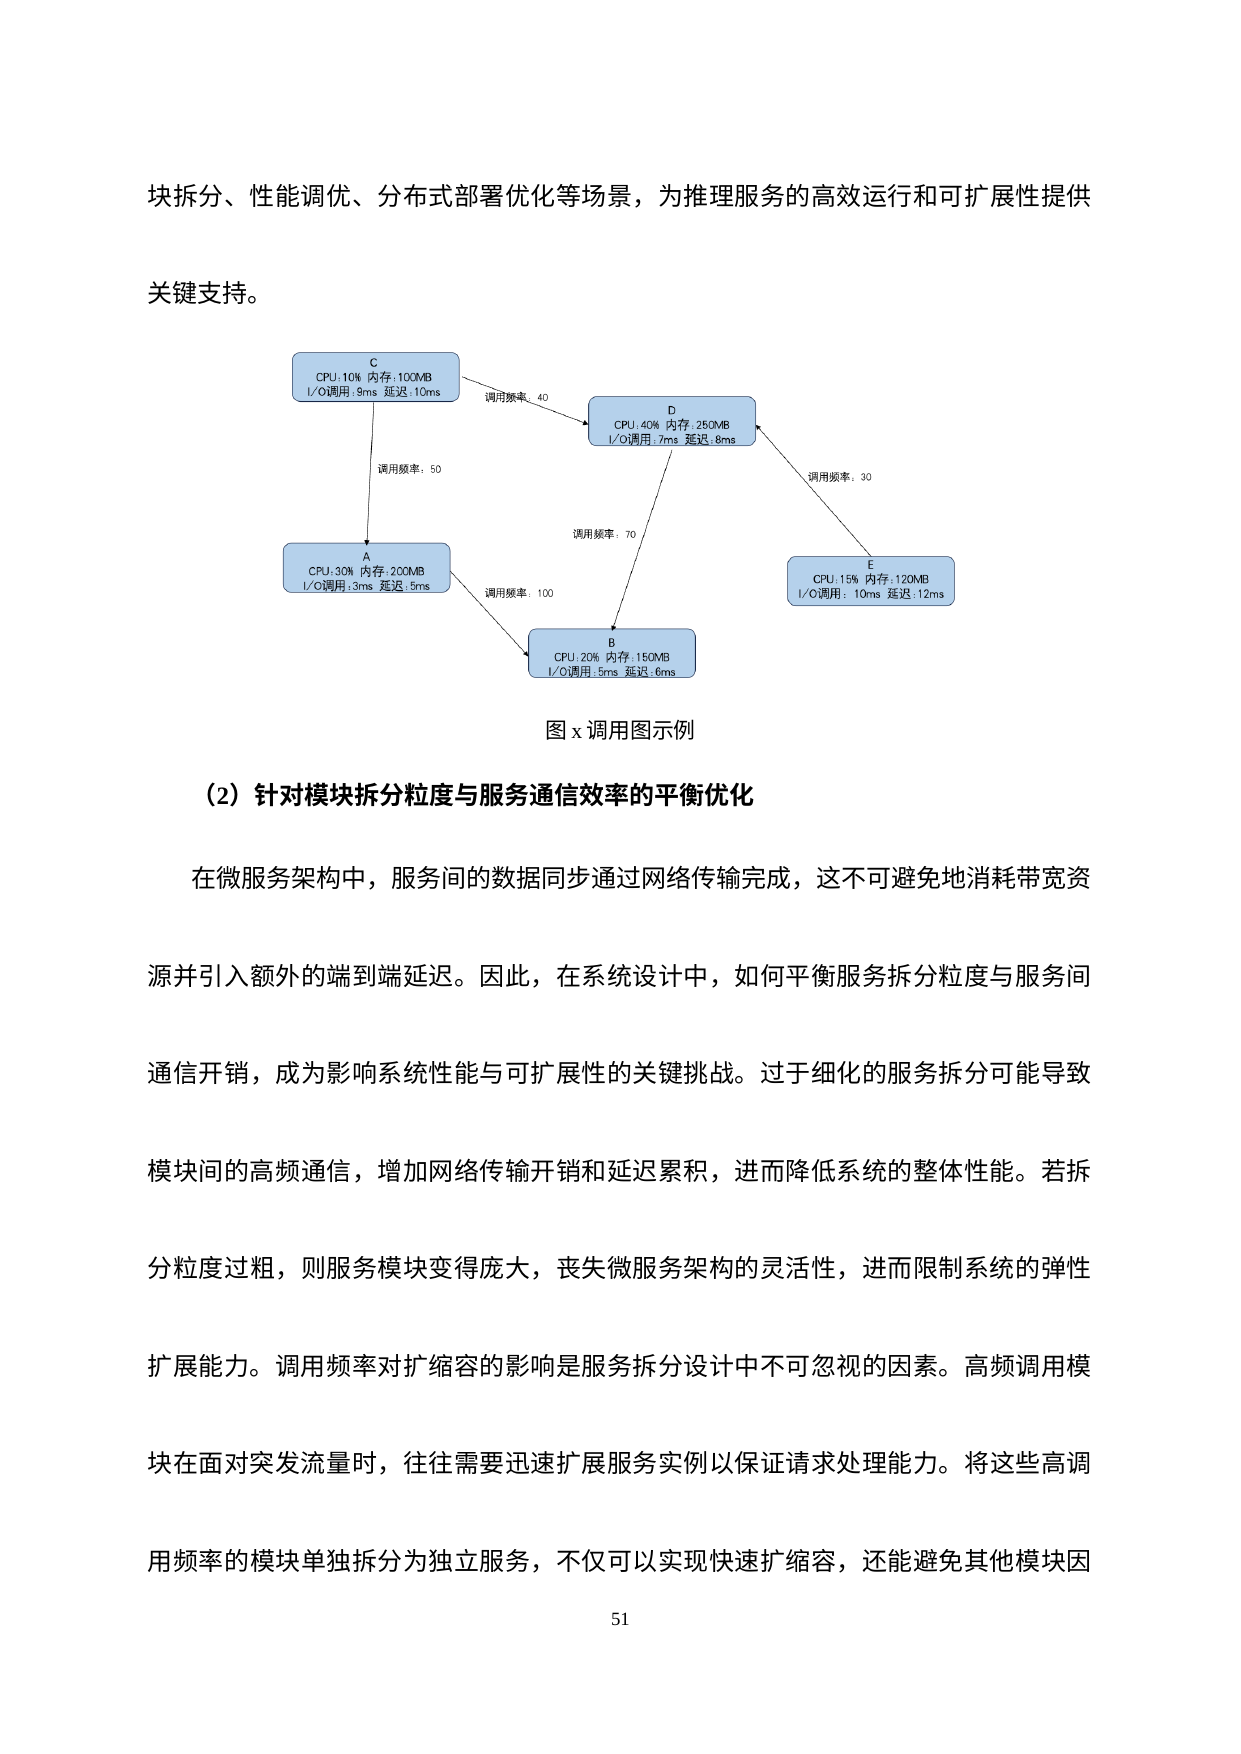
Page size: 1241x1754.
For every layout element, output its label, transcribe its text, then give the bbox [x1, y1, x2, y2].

picture [273, 342, 968, 692]
text （2）针对模块拆分粒度与服务通信效率的平衡优化 [148, 761, 1092, 826]
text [148, 844, 1092, 1592]
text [148, 162, 1092, 324]
text 图x调用图示例 [148, 713, 1092, 745]
